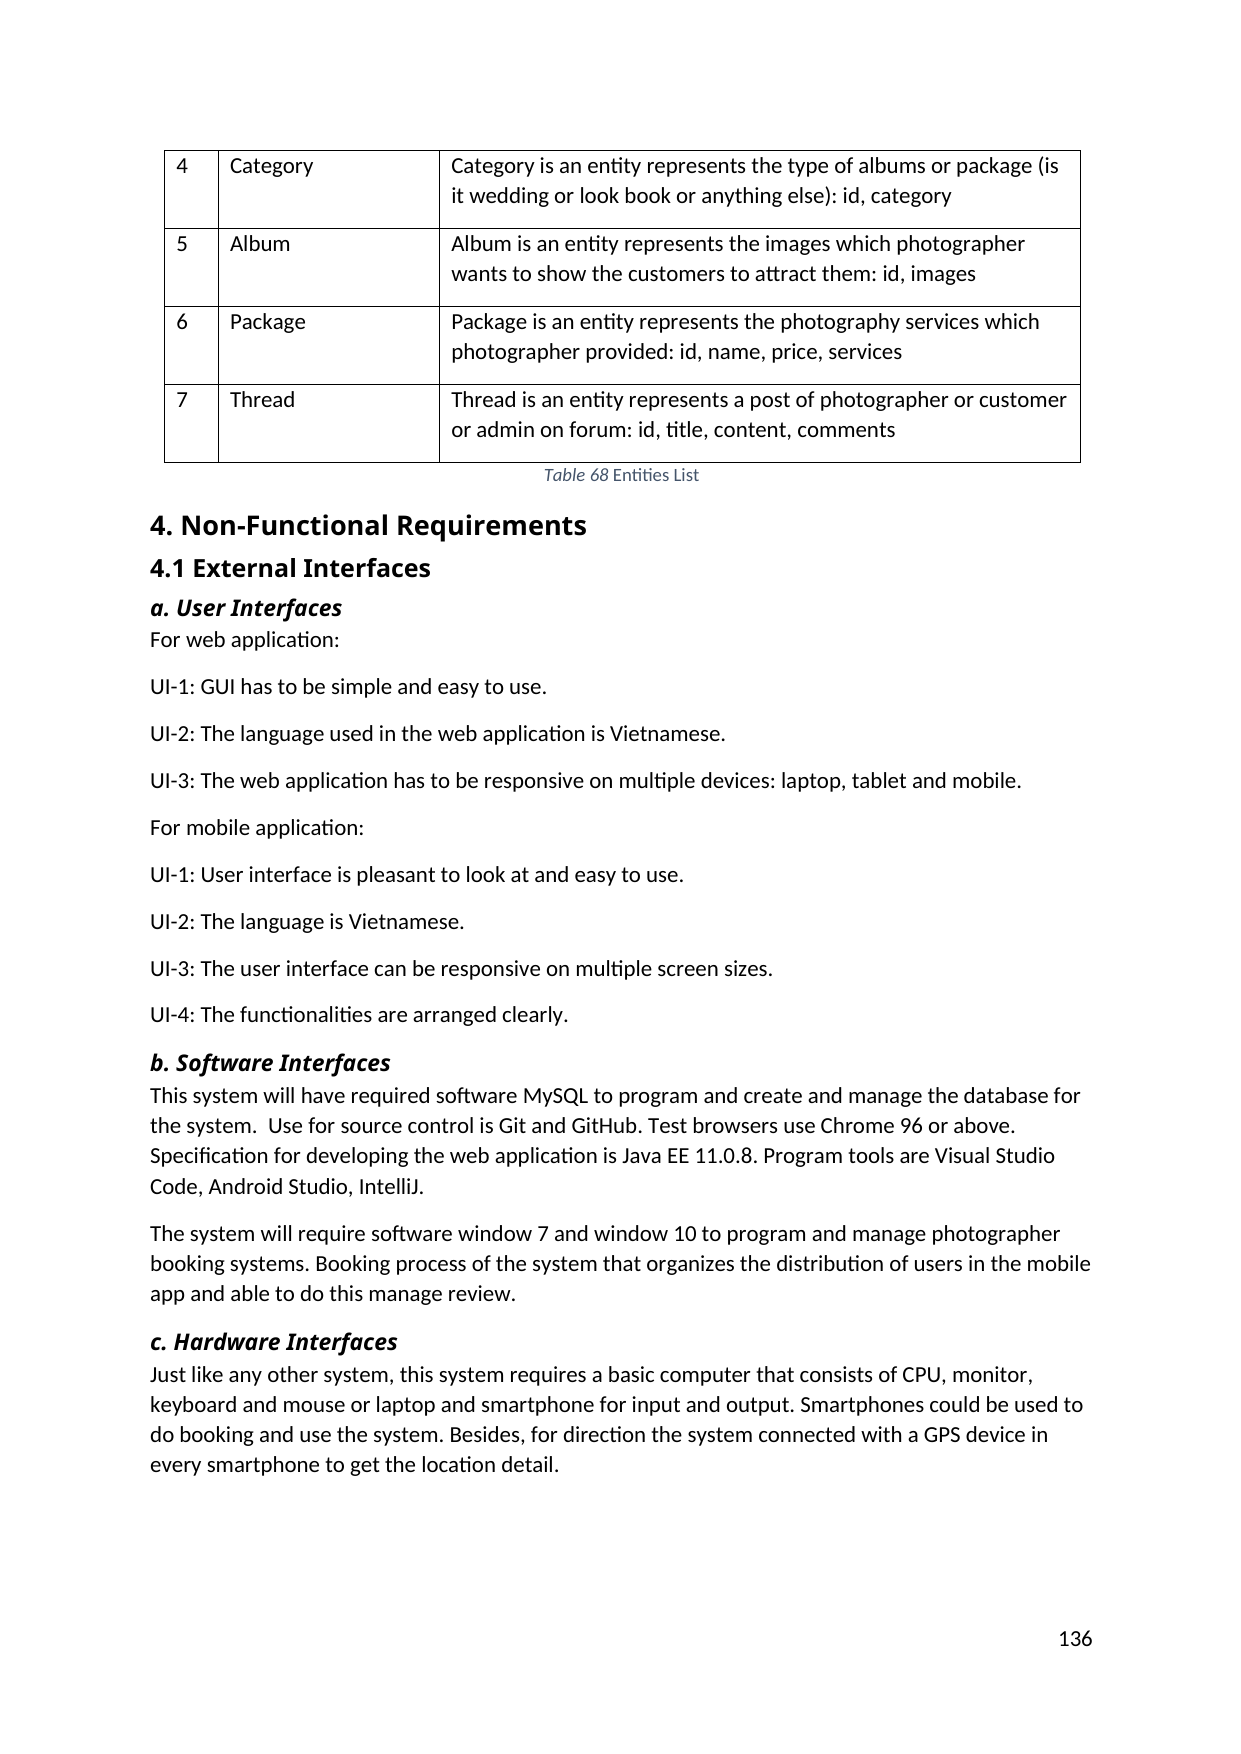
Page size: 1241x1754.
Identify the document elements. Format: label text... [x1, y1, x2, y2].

text The system will require software window 7 and window 10 to program and manage photographer booking systems. Booking process of the system that organizes the distribution of users in the mobile app and able to do this manage review. [150, 1219, 1093, 1307]
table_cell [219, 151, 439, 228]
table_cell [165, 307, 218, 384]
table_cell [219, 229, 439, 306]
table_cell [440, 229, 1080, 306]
subtitle a. User Interfaces [150, 592, 1093, 623]
text For web application: [150, 626, 1093, 653]
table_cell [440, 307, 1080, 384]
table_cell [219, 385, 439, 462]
text Just like any other system, this system requires a basic computer that consists of CPU, monitor, keyboard and mouse or laptop and smartphone for input and output. Smartphones could be used to do booking and use the system. Besides, for direction the system connected with a GPS device in every smartphone to get the location detail. [150, 1360, 1093, 1478]
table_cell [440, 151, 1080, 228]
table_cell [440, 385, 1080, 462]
text UI-1: GUI has to be simple and easy to use. [150, 672, 1093, 700]
text Table 68 Entities List [150, 463, 1093, 486]
text This system will have required software MySQL to program and create and manage the database for the system. Use for source control is Git and GitHub. Test browsers use Chrome 96 or above. Specification for developing the web application is Java EE 11.0.8. Program tools are Visual Studio Code, Android Studio, IntelliJ. [150, 1081, 1093, 1200]
text UI-3: The web application has to be responsive on multiple devices: laptop, tablet and mobile. [150, 766, 1093, 794]
text UI-3: The user interface can be responsive on multiple screen sizes. [150, 954, 1093, 982]
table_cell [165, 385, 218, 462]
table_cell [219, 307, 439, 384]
text UI-1: User interface is pleasant to look at and easy to use. [150, 860, 1093, 888]
text UI-2: The language is Vietnamese. [150, 907, 1093, 935]
subtitle 4. Non-Functional Requirements [150, 507, 1093, 544]
subtitle c. Hardware Interfaces [150, 1326, 1093, 1357]
text UI-2: The language used in the web application is Vietnamese. [150, 719, 1093, 747]
subtitle 4.1 External Interfaces [150, 551, 1093, 585]
text UI-4: The functionalities are arranged clearly. [150, 1001, 1093, 1028]
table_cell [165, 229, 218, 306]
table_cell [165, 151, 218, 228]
text For mobile application: [150, 813, 1093, 841]
subtitle b. Software Interfaces [150, 1047, 1093, 1079]
